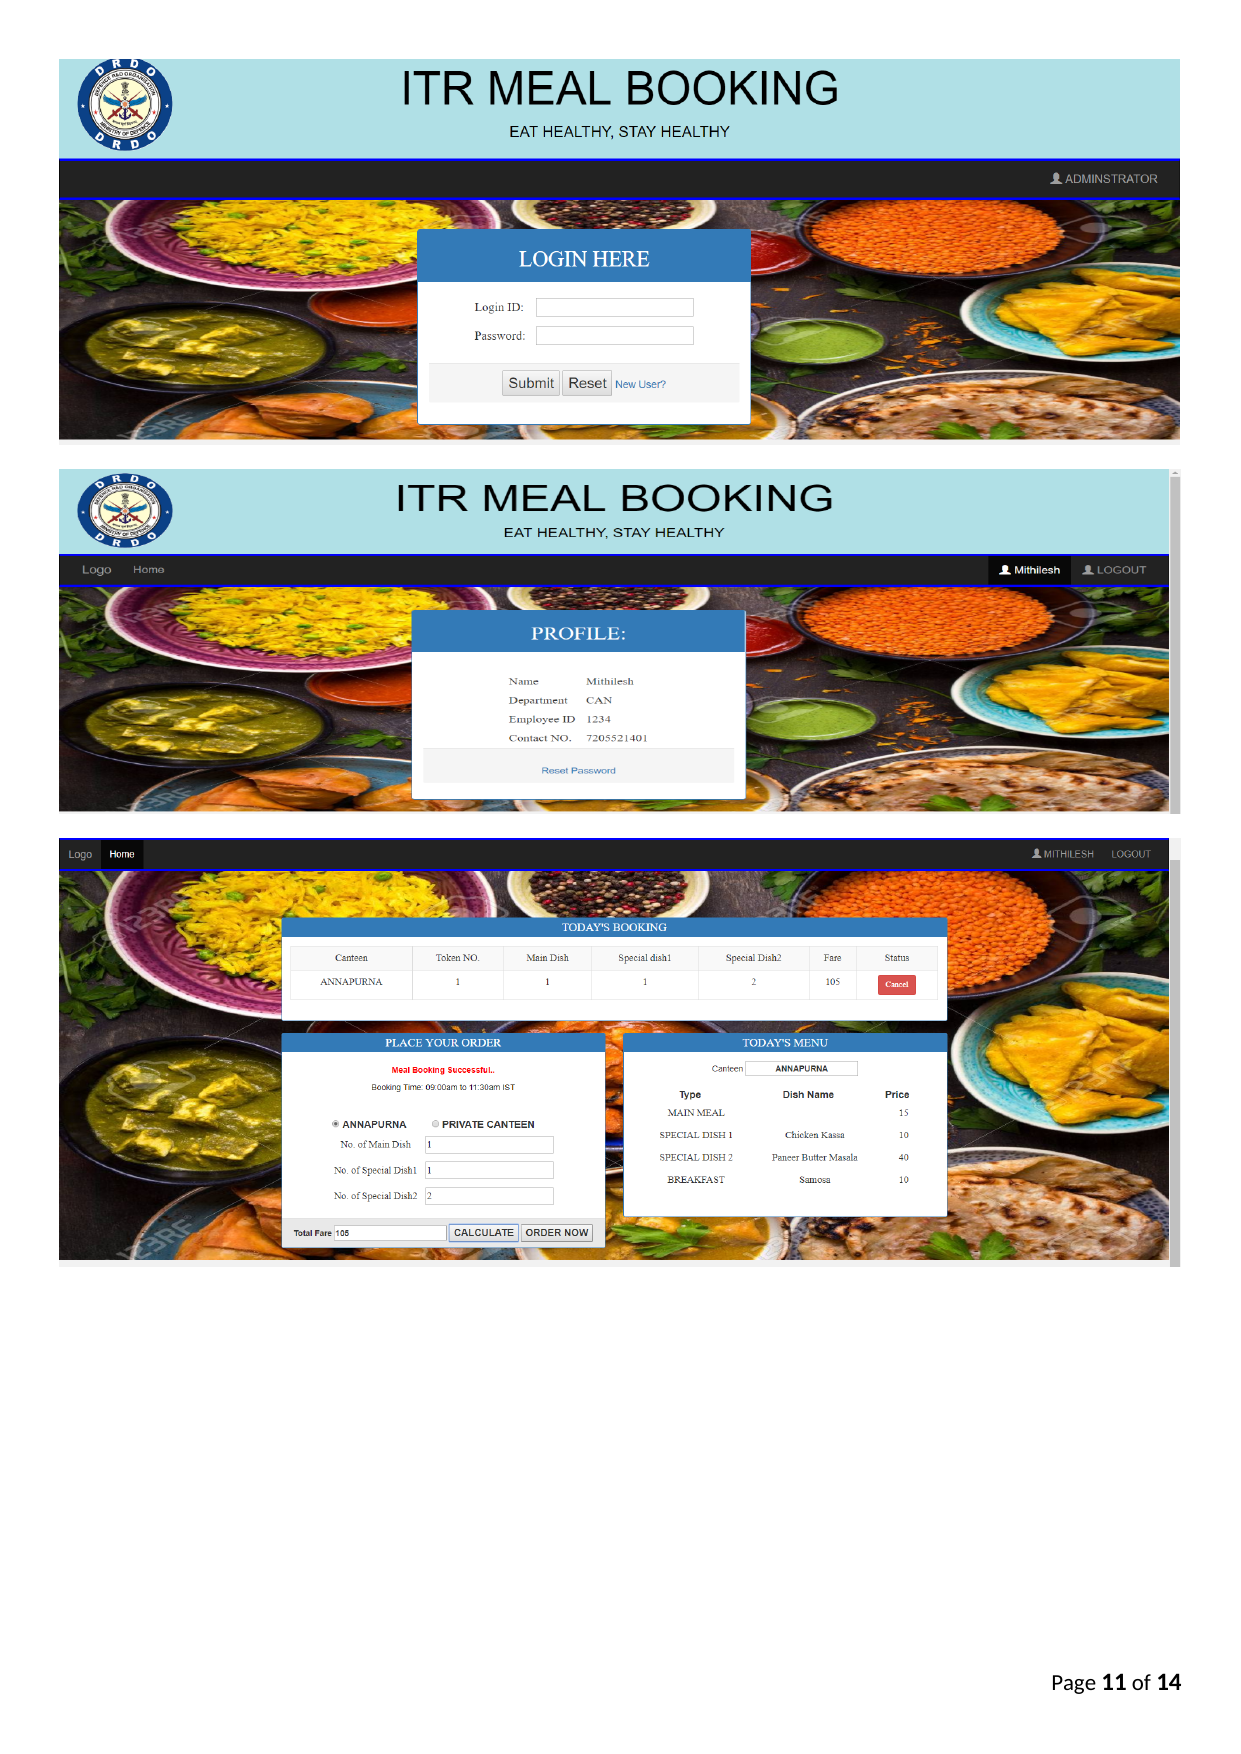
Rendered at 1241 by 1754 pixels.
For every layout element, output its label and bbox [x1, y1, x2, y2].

picture [59, 59, 1180, 445]
picture [59, 838, 1181, 1267]
picture [59, 469, 1181, 814]
